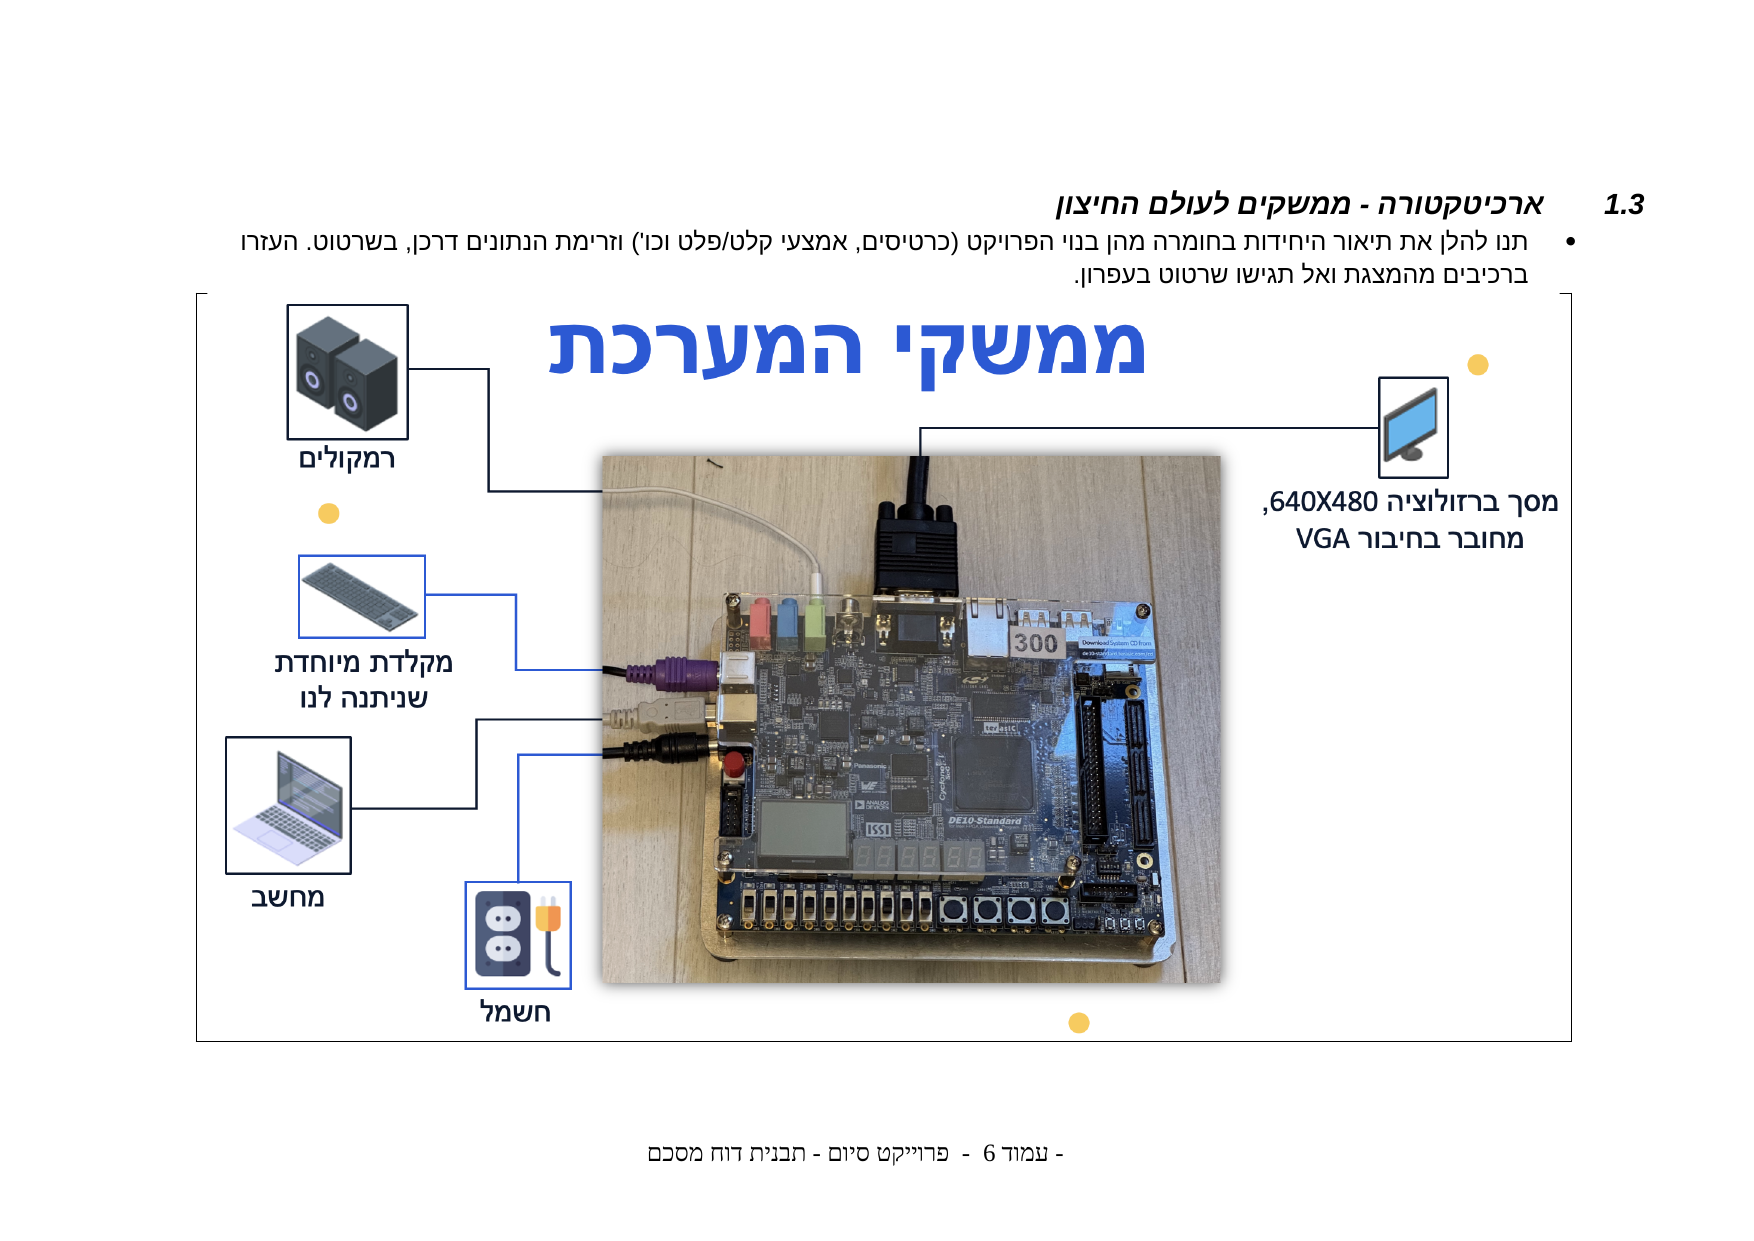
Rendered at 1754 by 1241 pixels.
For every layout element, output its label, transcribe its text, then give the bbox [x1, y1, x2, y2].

subtitle ארכיטקטורה - ממשקים לעולם החיצון [150, 187, 1604, 220]
table_header [197, 294, 1571, 1041]
list תנו להלן את תיאור היחידות בחומרה מהן בנוי הפרויקט (כרטיסים, אמצעי קלט/פלט וכו') וזרימת הנתונים דרכן, בשרטוט. העזרו ברכיבים מהמצגת ואל תגישו שרטוט בעפרון. [150, 226, 1566, 288]
picture [207, 293, 1560, 1038]
